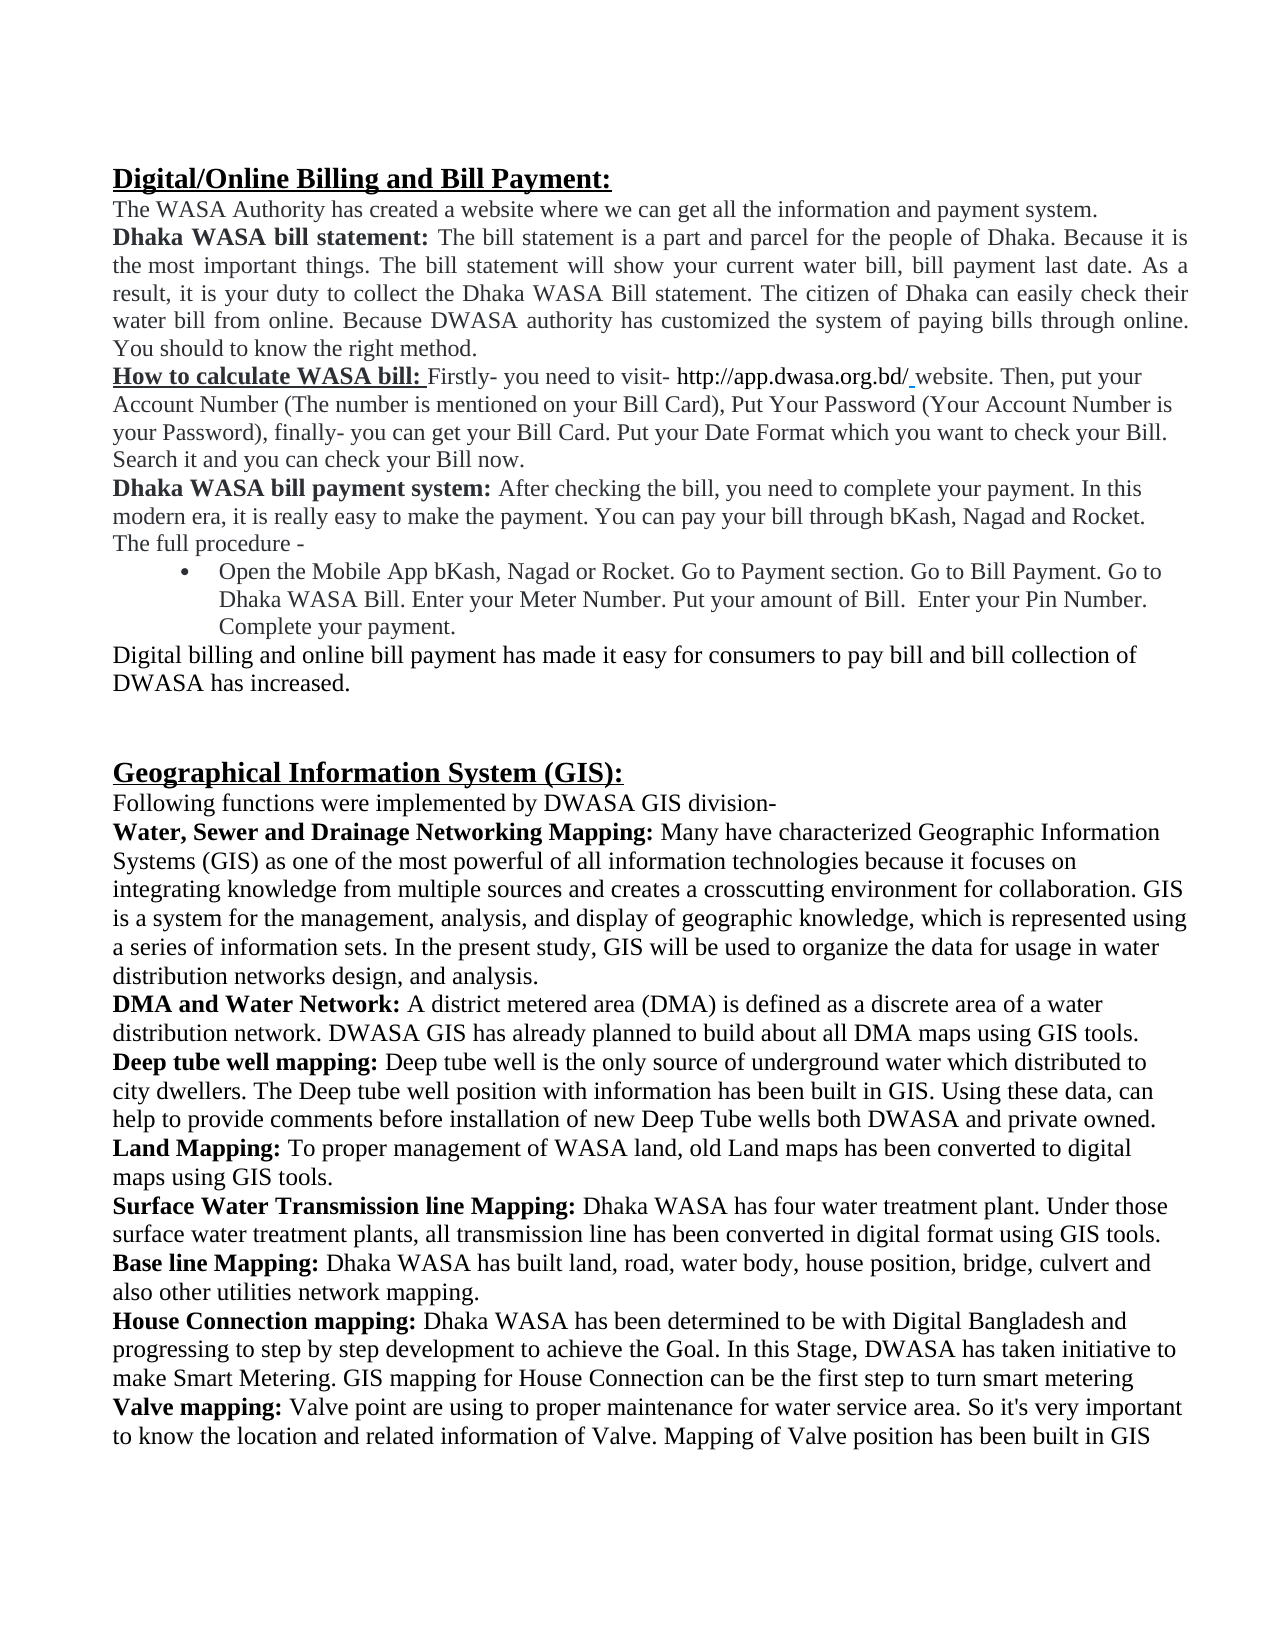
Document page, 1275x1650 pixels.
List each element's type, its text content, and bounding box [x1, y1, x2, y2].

text Deep tube well mapping: Deep tube well is the only source of underground water which distributed to city dwellers. The Deep tube well position with information has been built in GIS. Using these data, can help to provide comments before installation of new Deep Tube wells both DWASA and private owned. [112, 1047, 1191, 1133]
text Surface Water Transmission line Mapping: Dhaka WASA has four water treatment plant. Under those surface water treatment plants, all transmission line has been converted in digital format using GIS tools. [112, 1191, 1191, 1248]
text The full procedure - [112, 529, 1191, 557]
text DMA and Water Network: A district metered area (DMA) is defined as a discrete area of a water distribution network. DWASA GIS has already planned to build about all DMA maps using GIS tools. [112, 989, 1191, 1047]
text Following functions were implemented by DWASA GIS division- [112, 788, 1191, 817]
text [112, 1392, 1191, 1449]
text How to calculate WASA bill: Firstly- you need to visit- http://app.dwasa.org.bd/ website. Then, put your Account Number (The number is mentioned on your Bill Card), Put Your Password (Your Account Number is your Password), finally- you can get your Bill Card. Put your Date Format which you want to check your Bill. Search it and you can check your Bill now. [112, 361, 1191, 473]
text Geographical Information System (GIS): [112, 755, 1191, 788]
text Dhaka WASA bill statement: The bill statement is a part and parcel for the people of Dhaka. Because it is the most important things. The bill statement will show your current water bill, bill payment last date. As a result, it is your duty to collect the Dhaka WASA Bill statement. The citizen of Dhaka can easily check their water bill from online. Because DWASA authority has customized the system of paying bills through online. You should to know the right method. [112, 222, 1191, 361]
text Water, Sewer and Drainage Networking Mapping: Many have characterized Geographic Information Systems (GIS) as one of the most powerful of all information technologies because it focuses on integrating knowledge from multiple sources and creates a crosscutting environment for collaboration. GIS is a system for the management, analysis, and display of geographic knowledge, which is represented using a series of information sets. In the present study, GIS will be used to organize the data for usage in water distribution networks design, and analysis. [112, 817, 1191, 989]
text Digital/Online Billing and Bill Payment: [112, 161, 1191, 195]
text The WASA Authority has created a website where we can get all the information and payment system. [112, 195, 1191, 222]
text House Connection mapping: Dhaka WASA has been determined to be with Digital Bangladesh and progressing to step by step development to achieve the Goal. In this Stage, DWASA has taken initiative to make Smart Metering. GIS mapping for House Connection can be the first step to turn smart metering [112, 1306, 1191, 1392]
text Digital billing and online bill payment has made it easy for consumers to pay bill and bill collection of DWASA has increased. [112, 640, 1191, 697]
list Open the Mobile App bKash, Nagad or Rocket. Go to Payment section. Go to Bill Payment. Go to Dhaka WASA Bill. Enter your Meter Number. Put your amount of Bill. Enter your Pin Number. Complete your payment. [181, 557, 1191, 640]
text Land Mapping: To proper management of WASA land, old Land maps has been converted to digital maps using GIS tools. [112, 1133, 1191, 1191]
text Base line Mapping: Dhaka WASA has built land, road, water body, house position, bridge, culvert and also other utilities network mapping. [112, 1248, 1191, 1306]
text Dhaka WASA bill payment system: After checking the bill, you need to complete your payment. In this modern era, it is really easy to make the payment. You can pay your bill through bKash, Nagad and Rocket. [112, 473, 1191, 529]
